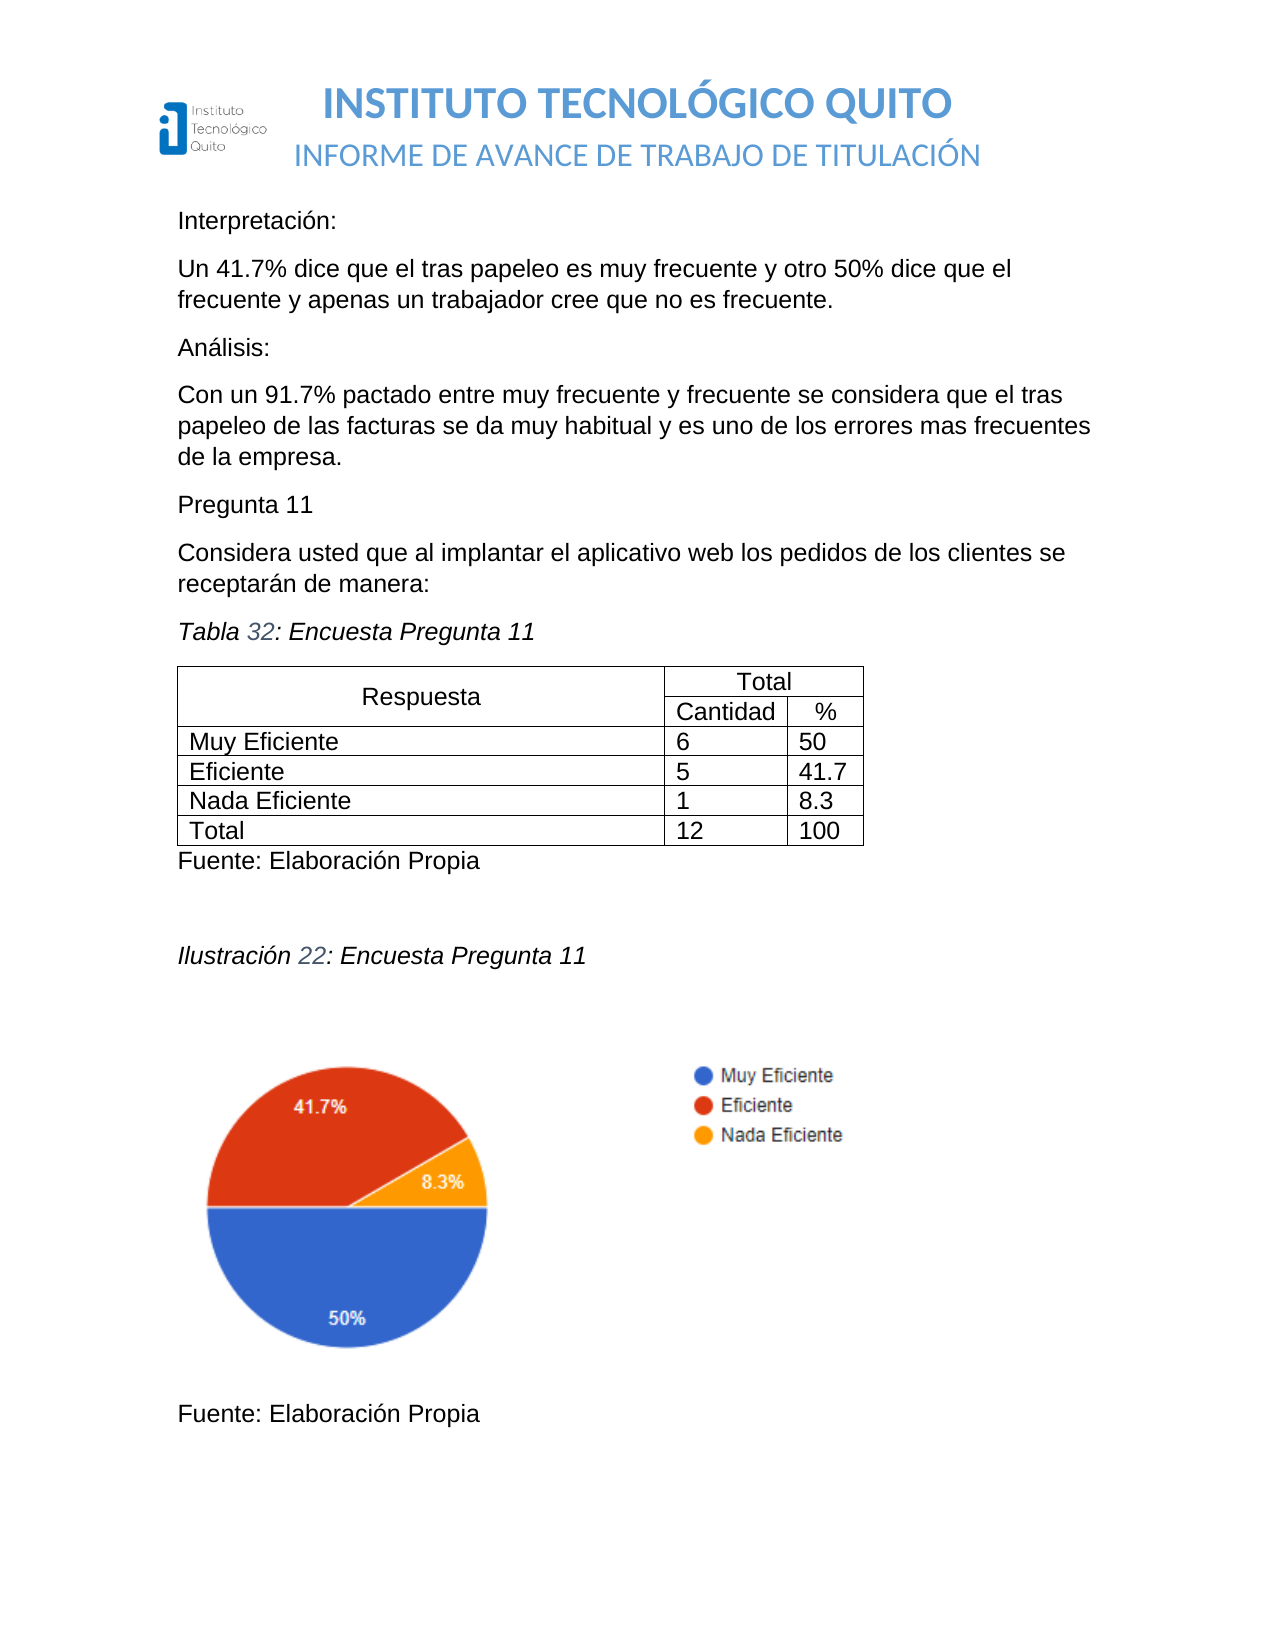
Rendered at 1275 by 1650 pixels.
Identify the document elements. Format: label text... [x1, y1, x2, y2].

text Pregunta 11 [177, 490, 1098, 519]
table_cell % [788, 697, 863, 726]
table_cell Nada Eficiente [178, 786, 664, 815]
table_cell 41.7 [788, 756, 863, 785]
table_cell Total [178, 816, 664, 845]
table_cell Muy Eficiente [178, 727, 664, 755]
table_header Respuesta [178, 667, 664, 726]
table_cell 100 [788, 816, 863, 845]
table_cell 50 [788, 727, 863, 755]
text Análisis: [177, 332, 1098, 361]
table_header Total [665, 667, 863, 696]
table_cell Eficiente [178, 756, 664, 785]
table_cell 6 [665, 727, 787, 755]
text Considera usted que al implantar el aplicativo web los pedidos de los clientes se receptarán de manera: [177, 538, 1098, 597]
table_cell 8.3 [788, 786, 863, 815]
text Interpretación: [177, 206, 1098, 235]
text Fuente: Elaboración Propia [177, 846, 1098, 874]
table_cell 12 [665, 816, 787, 845]
table_cell 1 [665, 786, 787, 815]
table_cell Cantidad [665, 697, 787, 726]
text Fuente: Elaboración Propia [177, 1399, 1098, 1427]
text Con un 91.7% pactado entre muy frecuente y frecuente se considera que el tras papeleo de las facturas se da muy habitual y es uno de los errores mas frecuentes de la empresa. [177, 380, 1098, 471]
picture [154, 98, 269, 160]
table_cell 5 [665, 756, 787, 785]
picture [177, 990, 929, 1380]
text Un 41.7% dice que el tras papeleo es muy frecuente y otro 50% dice que el frecuente y apenas un trabajador cree que no es frecuente. [177, 254, 1098, 313]
